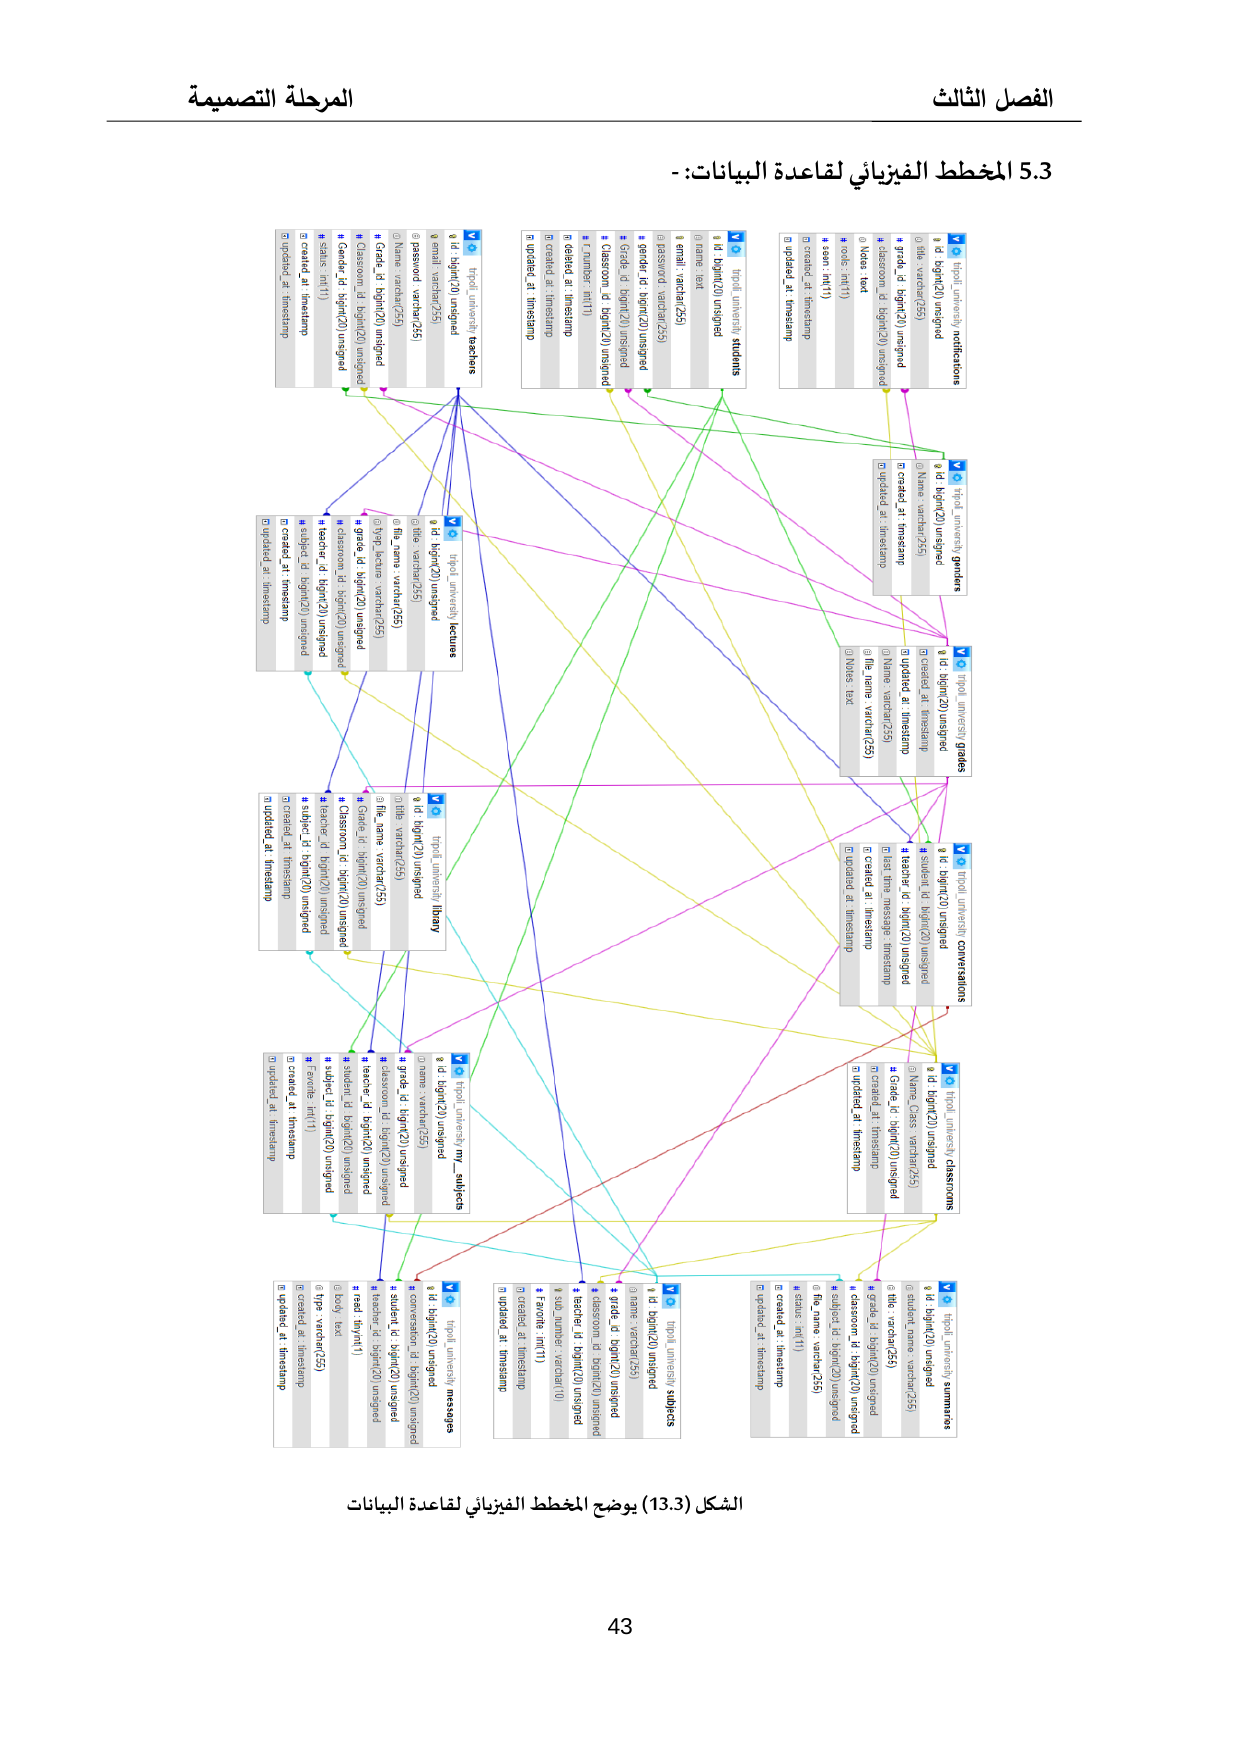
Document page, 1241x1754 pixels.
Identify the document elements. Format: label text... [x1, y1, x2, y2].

text 5.3 المخطط الفيزيائي لقاعدة البيانات: - [187, 150, 1053, 197]
text الشكل (13.3) يوضح المخطط الفيزيائي لقاعدة البيانات [187, 1488, 1053, 1523]
picture [247, 222, 983, 1465]
